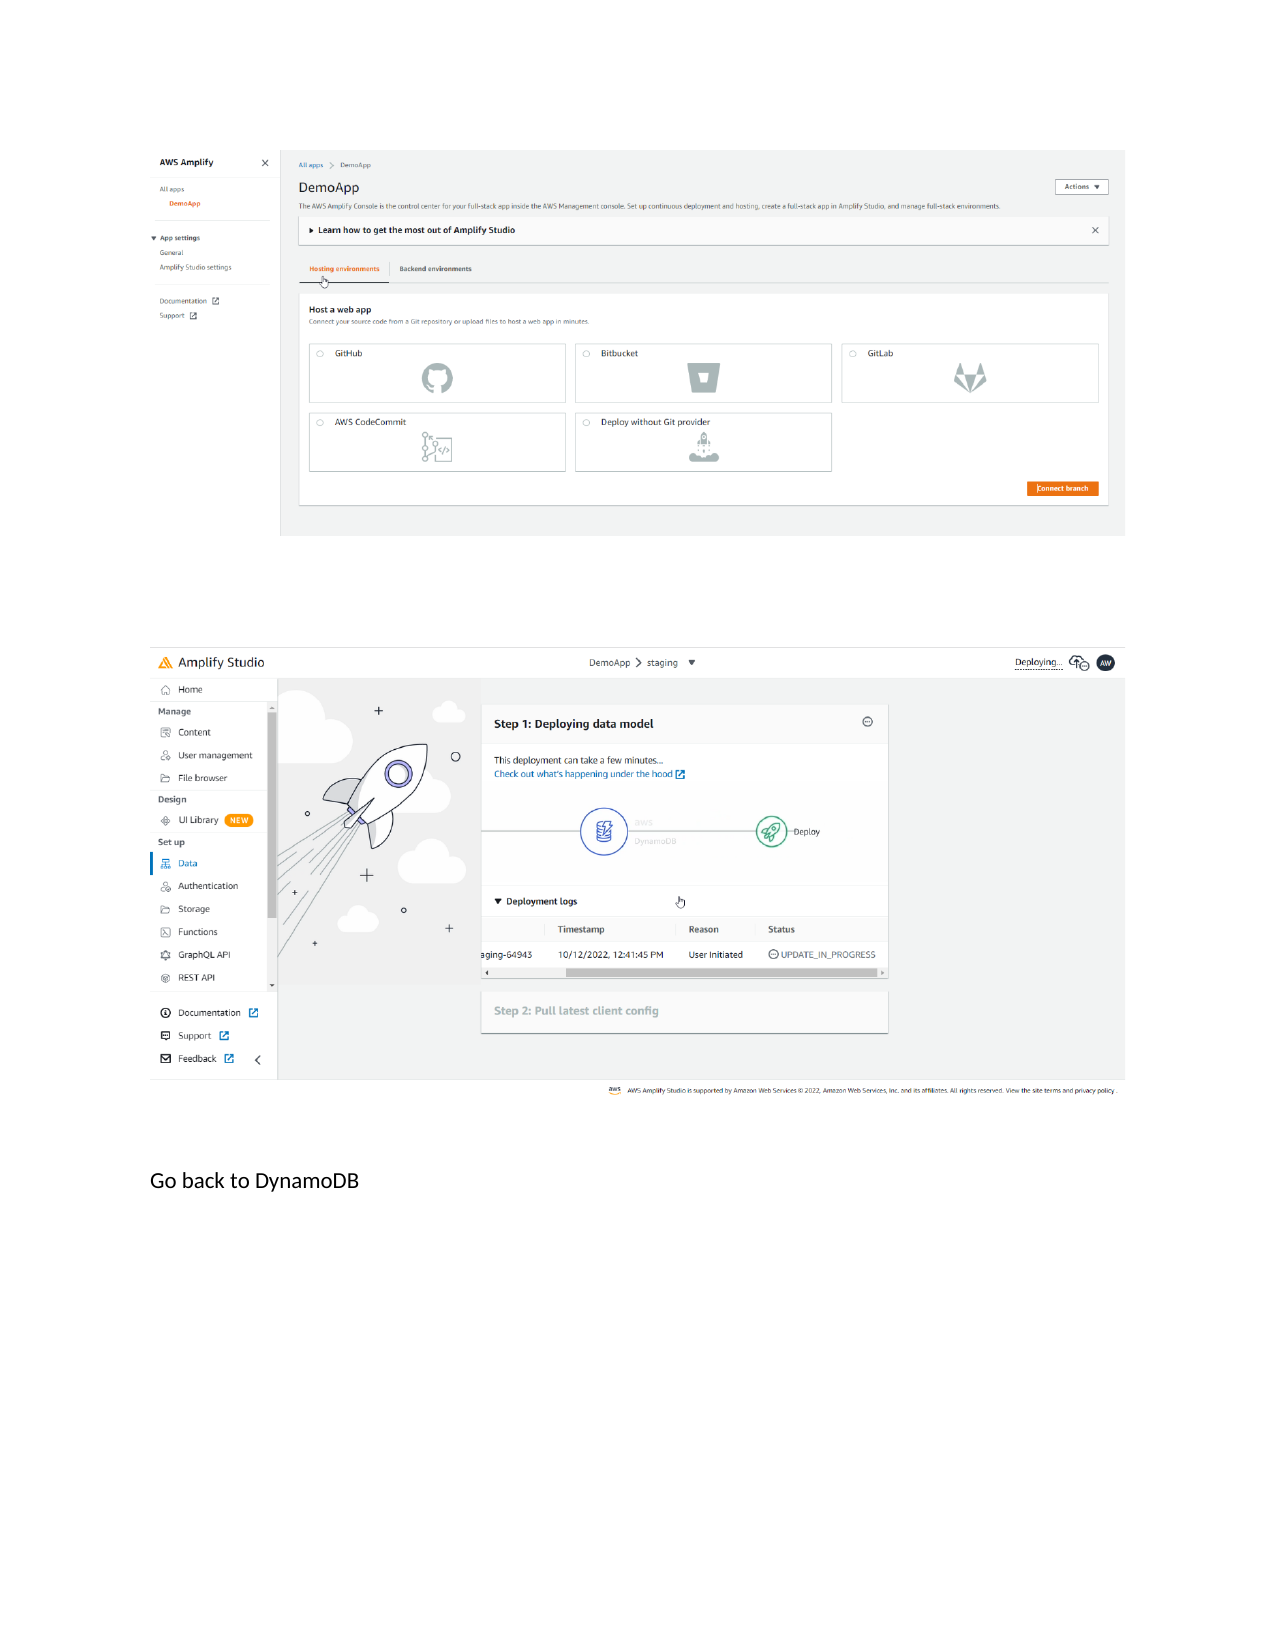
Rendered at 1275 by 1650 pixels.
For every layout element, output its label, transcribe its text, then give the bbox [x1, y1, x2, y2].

picture [150, 150, 1125, 536]
text Go back to DynamoDB [150, 1167, 1125, 1194]
picture [150, 647, 1125, 1101]
